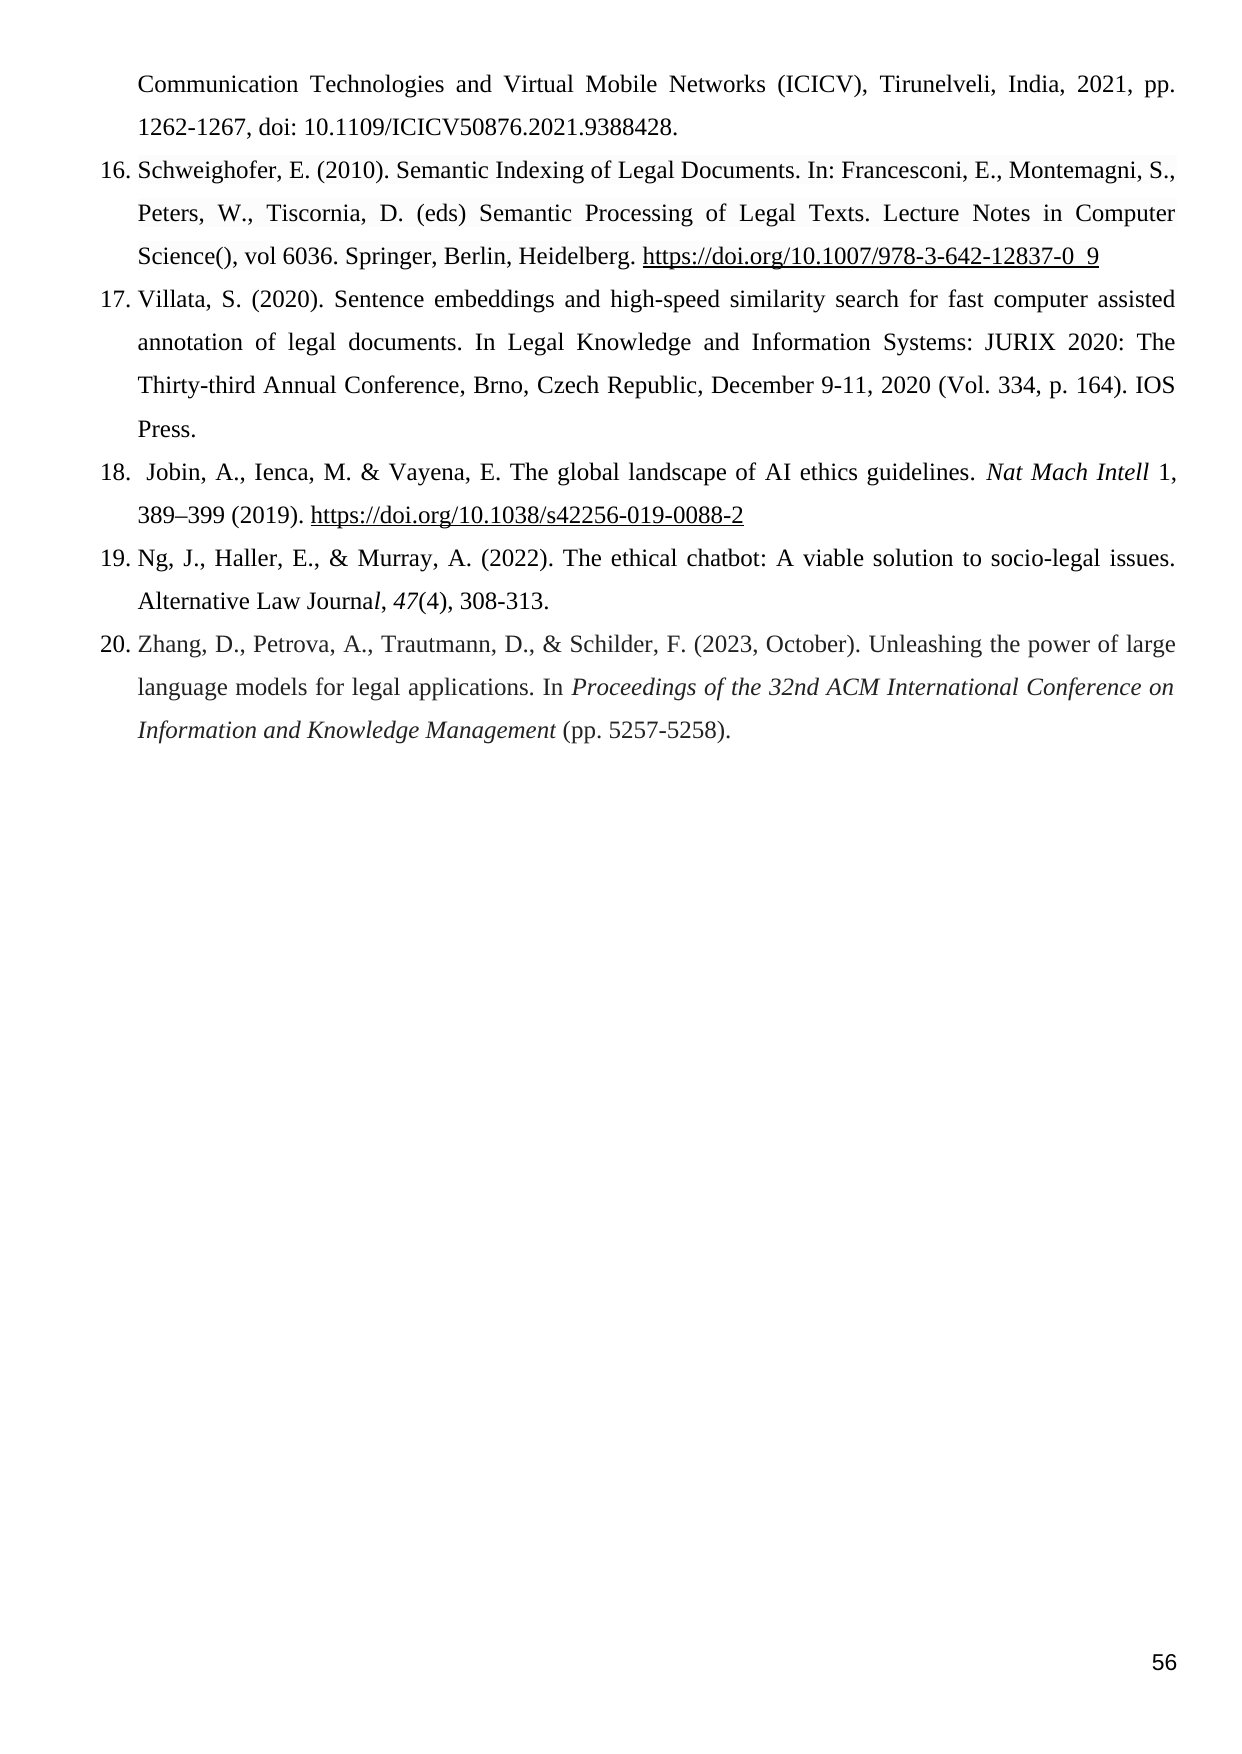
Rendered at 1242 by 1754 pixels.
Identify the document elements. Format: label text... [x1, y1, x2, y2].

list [100, 69, 1177, 141]
list Zhang, D., Petrova, A., Trautmann, D., & Schilder, F. (2023, October). Unleashing the power of large language models for legal applications. In Proceedings of the 32nd ACM International Conference on Information and Knowledge Management (pp. 5257-5258). [100, 629, 1177, 744]
list Schweighofer, E. (2010). Semantic Indexing of Legal Documents. In: Francesconi, E., Montemagni, S., Peters, W., Tiscornia, D. (eds) Semantic Processing of Legal Texts. Lecture Notes in Computer Science(), vol 6036. Springer, Berlin, Heidelberg. https://doi.org/10.1007/978-3-642-12837-0_9 [100, 155, 1177, 270]
list Ng, J., Haller, E., & Murray, A. (2022). The ethical chatbot: A viable solution to socio-legal issues. Alternative Law Journal, 47(4), 308-313. [100, 543, 1177, 615]
list Jobin, A., Ienca, M. & Vayena, E. The global landscape of AI ethics guidelines. Nat Mach Intell 1, 389–399 (2019). https://doi.org/10.1038/s42256-019-0088-2 [100, 457, 1177, 529]
list Villata, S. (2020). Sentence embeddings and high-speed similarity search for fast computer assisted annotation of legal documents. In Legal Knowledge and Information Systems: JURIX 2020: The Thirty-third Annual Conference, Brno, Czech Republic, December 9-11, 2020 (Vol. 334, p. 164). IOS Press. [100, 284, 1177, 442]
